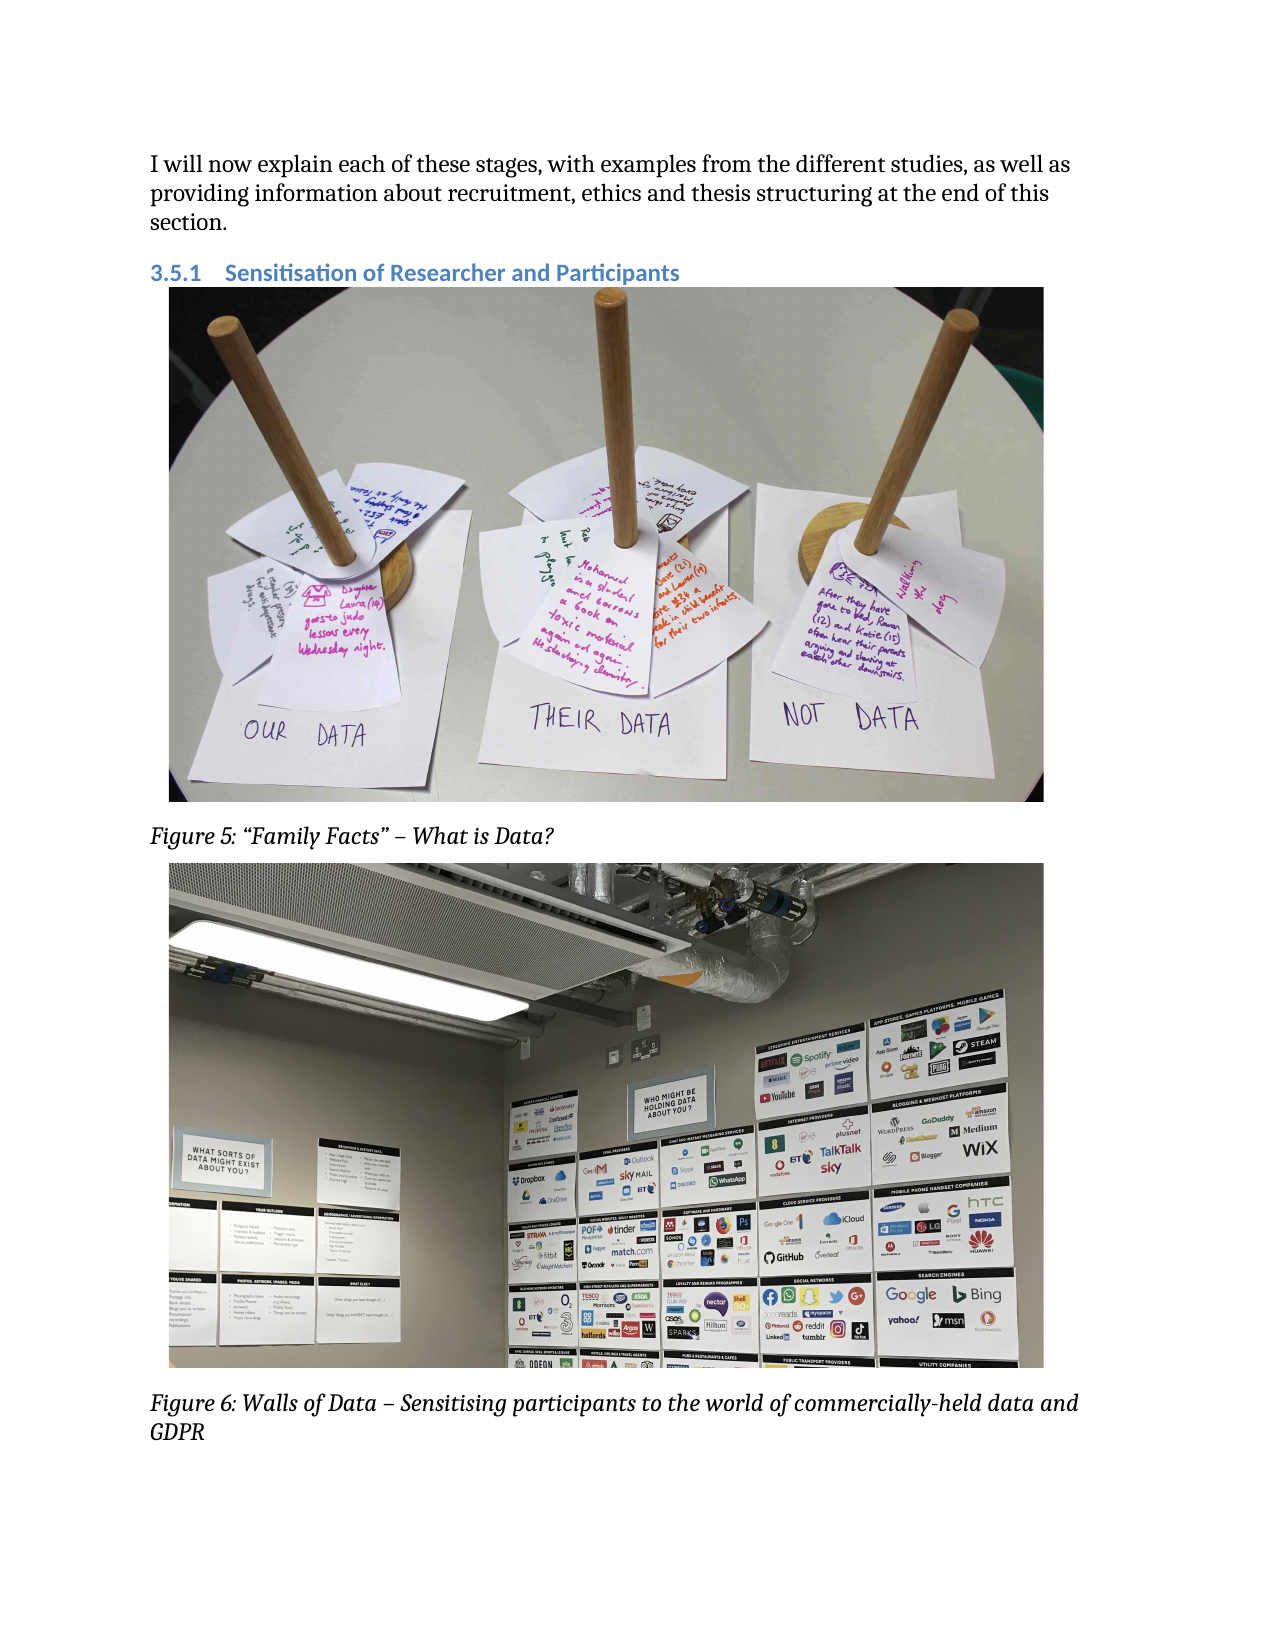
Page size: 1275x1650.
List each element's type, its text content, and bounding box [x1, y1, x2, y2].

text Figure 5: “Family Facts” – What is Data? [150, 822, 1125, 851]
subtitle 3.5.1 Sensitisation of Researcher and Participants [150, 257, 1125, 288]
picture [168, 863, 1044, 1368]
text Figure 6: Walls of Data – Sensitising participants to the world of commercially-held data and GDPR [150, 1389, 1125, 1446]
text I will now explain each of these stages, with examples from the different studies, as well as providing information about recruitment, ethics and thesis structuring at the end of this section. [150, 150, 1125, 236]
picture [168, 287, 1044, 802]
